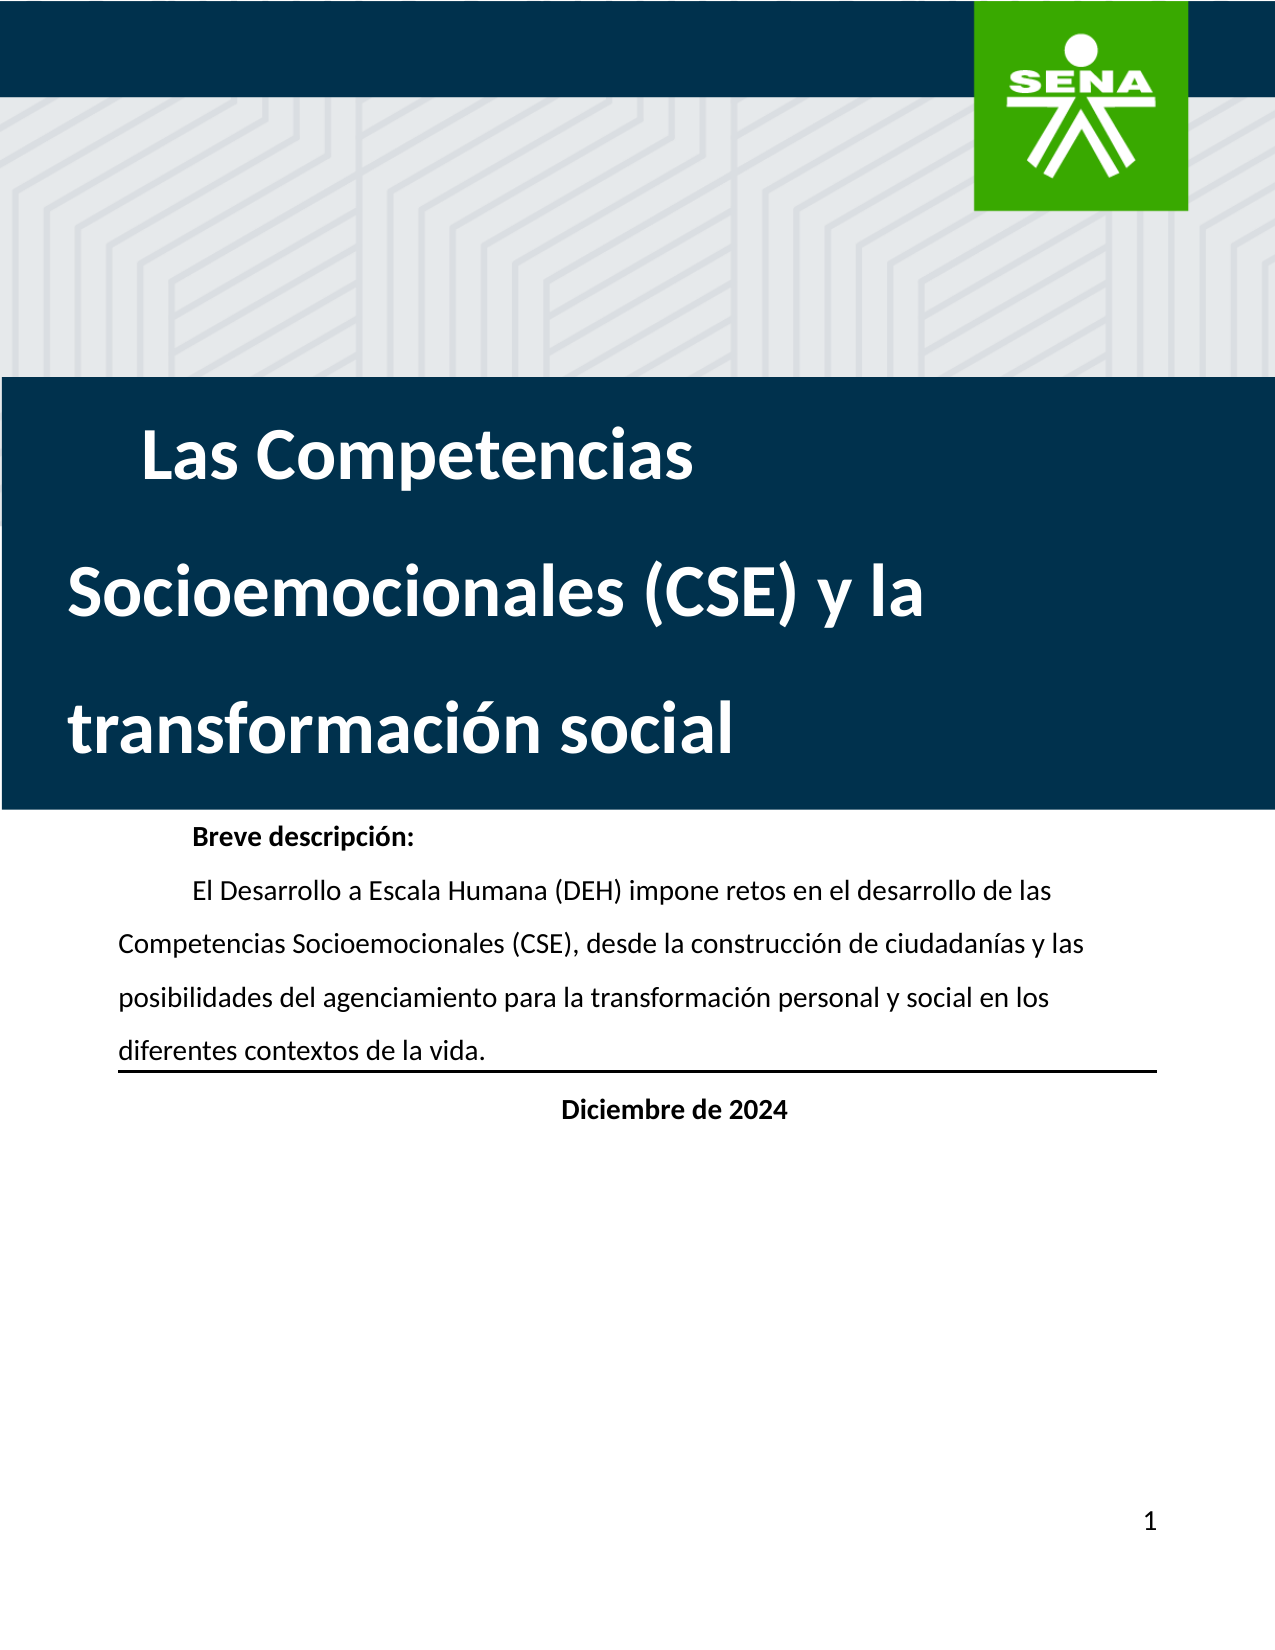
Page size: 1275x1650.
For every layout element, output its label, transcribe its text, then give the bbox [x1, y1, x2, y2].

text Diciembre de 2024 [118, 1091, 1157, 1126]
text El Desarrollo a Escala Humana (DEH) impone retos en el desarrollo de las Competencias Socioemocionales (CSE), desde la construcción de ciudadanías y las posibilidades del agenciamiento para la transformación personal y social en los diferentes contextos de la vida. [118, 872, 1157, 1070]
text Breve descripción: [118, 818, 1157, 854]
picture [0, 0, 1275, 527]
